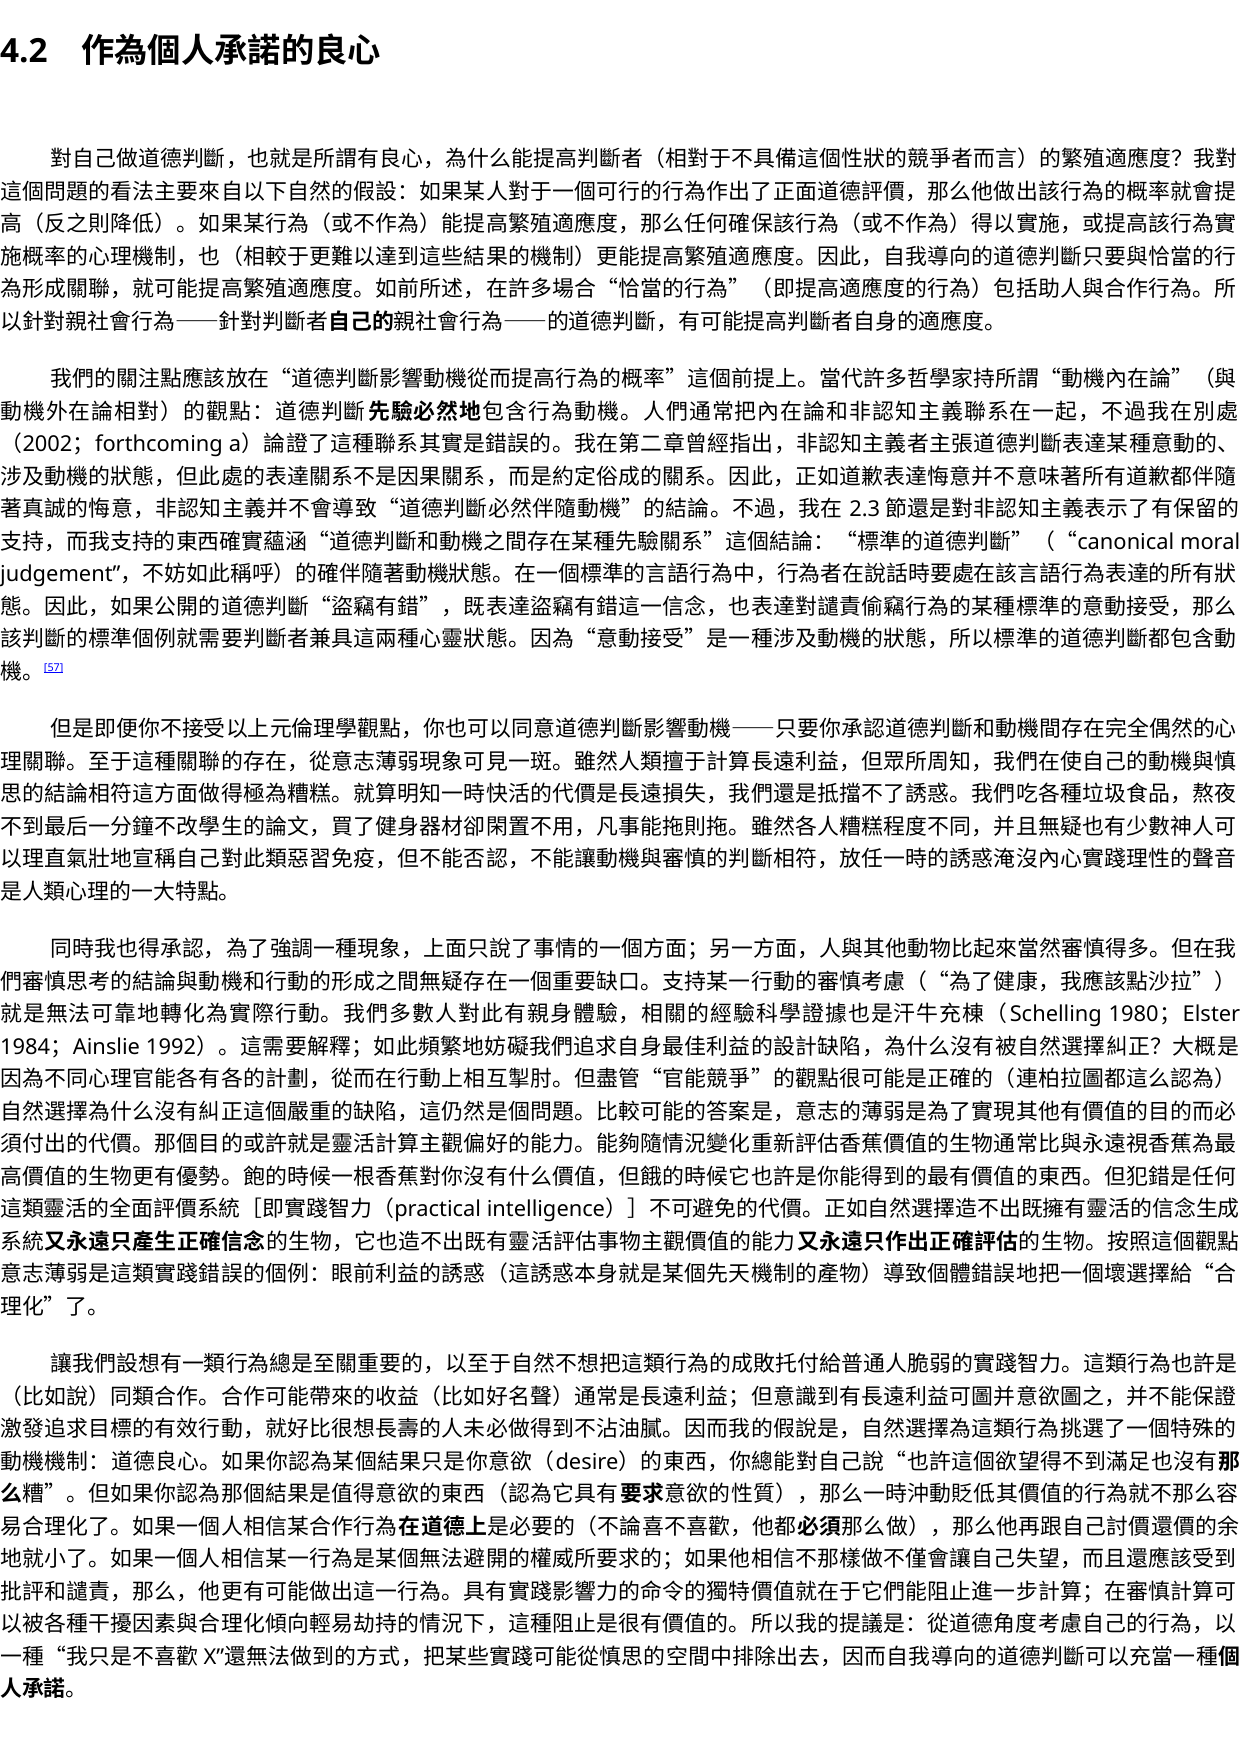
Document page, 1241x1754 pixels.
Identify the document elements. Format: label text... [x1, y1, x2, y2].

text 但是即便你不接受以上元倫理學觀點，你也可以同意道德判斷影響動機——只要你承認道德判斷和動機間存在完全偶然的心理關聯。至于這種關聯的存在，從意志薄弱現象可見一斑。雖然人類擅于計算長遠利益，但眾所周知，我們在使自己的動機與慎思的結論相符這方面做得極為糟糕。就算明知一時快活的代價是長遠損失，我們還是抵擋不了誘惑。我們吃各種垃圾食品，熬夜，不到最后一分鐘不改學生的論文，買了健身器材卻閑置不用，凡事能拖則拖。雖然各人糟糕程度不同，并且無疑也有少數神人可以理直氣壯地宣稱自己對此類惡習免疫，但不能否認，不能讓動機與審慎的判斷相符，放任一時的誘惑淹沒內心實踐理性的聲音，是人類心理的一大特點。 [0, 711, 1240, 906]
text 我們的關注點應該放在“道德判斷影響動機從而提高行為的概率”這個前提上。當代許多哲學家持所謂“動機內在論”（與動機外在論相對）的觀點：道德判斷先驗必然地包含行為動機。人們通常把內在論和非認知主義聯系在一起，不過我在別處（2002；forthcoming a）論證了這種聯系其實是錯誤的。我在第二章曾經指出，非認知主義者主張道德判斷表達某種意動的、涉及動機的狀態，但此處的表達關系不是因果關系，而是約定俗成的關系。因此，正如道歉表達悔意并不意味著所有道歉都伴隨著真誠的悔意，非認知主義并不會導致“道德判斷必然伴隨動機”的結論。不過，我在2.3節還是對非認知主義表示了有保留的支持，而我支持的東西確實蘊涵“道德判斷和動機之間存在某種先驗關系”這個結論：“標準的道德判斷”（“canonical moral judgement”，不妨如此稱呼）的確伴隨著動機狀態。在一個標準的言語行為中，行為者在說話時要處在該言語行為表達的所有狀態。因此，如果公開的道德判斷“盜竊有錯”，既表達盜竊有錯這一信念，也表達對譴責偷竊行為的某種標準的意動接受，那么該判斷的標準個例就需要判斷者兼具這兩種心靈狀態。因為“意動接受”是一種涉及動機的狀態，所以標準的道德判斷都包含動機。[57] [0, 361, 1240, 686]
subtitle 4.2 作為個人承諾的良心 [0, 16, 1240, 81]
text 同時我也得承認，為了強調一種現象，上面只說了事情的一個方面；另一方面，人與其他動物比起來當然審慎得多。但在我們審慎思考的結論與動機和行動的形成之間無疑存在一個重要缺口。支持某一行動的審慎考慮（“為了健康，我應該點沙拉”）就是無法可靠地轉化為實際行動。我們多數人對此有親身體驗，相關的經驗科學證據也是汗牛充棟（Schelling 1980；Elster 1984；Ainslie 1992）。這需要解釋；如此頻繁地妨礙我們追求自身最佳利益的設計缺陷，為什么沒有被自然選擇糾正？大概是因為不同心理官能各有各的計劃，從而在行動上相互掣肘。但盡管“官能競爭”的觀點很可能是正確的（連柏拉圖都這么認為），自然選擇為什么沒有糾正這個嚴重的缺陷，這仍然是個問題。比較可能的答案是，意志的薄弱是為了實現其他有價值的目的而必須付出的代價。那個目的或許就是靈活計算主觀偏好的能力。能夠隨情況變化重新評估香蕉價值的生物通常比與永遠視香蕉為最高價值的生物更有優勢。飽的時候一根香蕉對你沒有什么價值，但餓的時候它也許是你能得到的最有價值的東西。但犯錯是任何這類靈活的全面評價系統［即實踐智力（practical intelligence）］不可避免的代價。正如自然選擇造不出既擁有靈活的信念生成系統又永遠只產生正確信念的生物，它也造不出既有靈活評估事物主觀價值的能力又永遠只作出正確評估的生物。按照這個觀點，意志薄弱是這類實踐錯誤的個例：眼前利益的誘惑（這誘惑本身就是某個先天機制的產物）導致個體錯誤地把一個壞選擇給“合理化”了。 [0, 931, 1240, 1321]
text 對自己做道德判斷，也就是所謂有良心，為什么能提高判斷者（相對于不具備這個性狀的競爭者而言）的繁殖適應度？我對這個問題的看法主要來自以下自然的假設：如果某人對于一個可行的行為作出了正面道德評價，那么他做出該行為的概率就會提高（反之則降低）。如果某行為（或不作為）能提高繁殖適應度，那么任何確保該行為（或不作為）得以實施，或提高該行為實施概率的心理機制，也（相較于更難以達到這些結果的機制）更能提高繁殖適應度。因此，自我導向的道德判斷只要與恰當的行為形成關聯，就可能提高繁殖適應度。如前所述，在許多場合“恰當的行為”（即提高適應度的行為）包括助人與合作行為。所以針對親社會行為——針對判斷者自己的親社會行為——的道德判斷，有可能提高判斷者自身的適應度。 [0, 141, 1240, 336]
text 讓我們設想有一類行為總是至關重要的，以至于自然不想把這類行為的成敗托付給普通人脆弱的實踐智力。這類行為也許是（比如說）同類合作。合作可能帶來的收益（比如好名聲）通常是長遠利益；但意識到有長遠利益可圖并意欲圖之，并不能保證激發追求目標的有效行動，就好比很想長壽的人未必做得到不沾油膩。因而我的假說是，自然選擇為這類行為挑選了一個特殊的動機機制：道德良心。如果你認為某個結果只是你意欲（desire）的東西，你總能對自己說“也許這個欲望得不到滿足也沒有那么糟”。但如果你認為那個結果是值得意欲的東西（認為它具有要求意欲的性質），那么一時沖動貶低其價值的行為就不那么容易合理化了。如果一個人相信某合作行為在道德上是必要的（不論喜不喜歡，他都必須那么做），那么他再跟自己討價還價的余地就小了。如果一個人相信某一行為是某個無法避開的權威所要求的；如果他相信不那樣做不僅會讓自己失望，而且還應該受到批評和譴責，那么，他更有可能做出這一行為。具有實踐影響力的命令的獨特價值就在于它們能阻止進一步計算；在審慎計算可以被各種干擾因素與合理化傾向輕易劫持的情況下，這種阻止是很有價值的。所以我的提議是：從道德角度考慮自己的行為，以一種“我只是不喜歡X”還無法做到的方式，把某些實踐可能從慎思的空間中排除出去，因而自我導向的道德判斷可以充當一種個人承諾。 [0, 1346, 1240, 1703]
